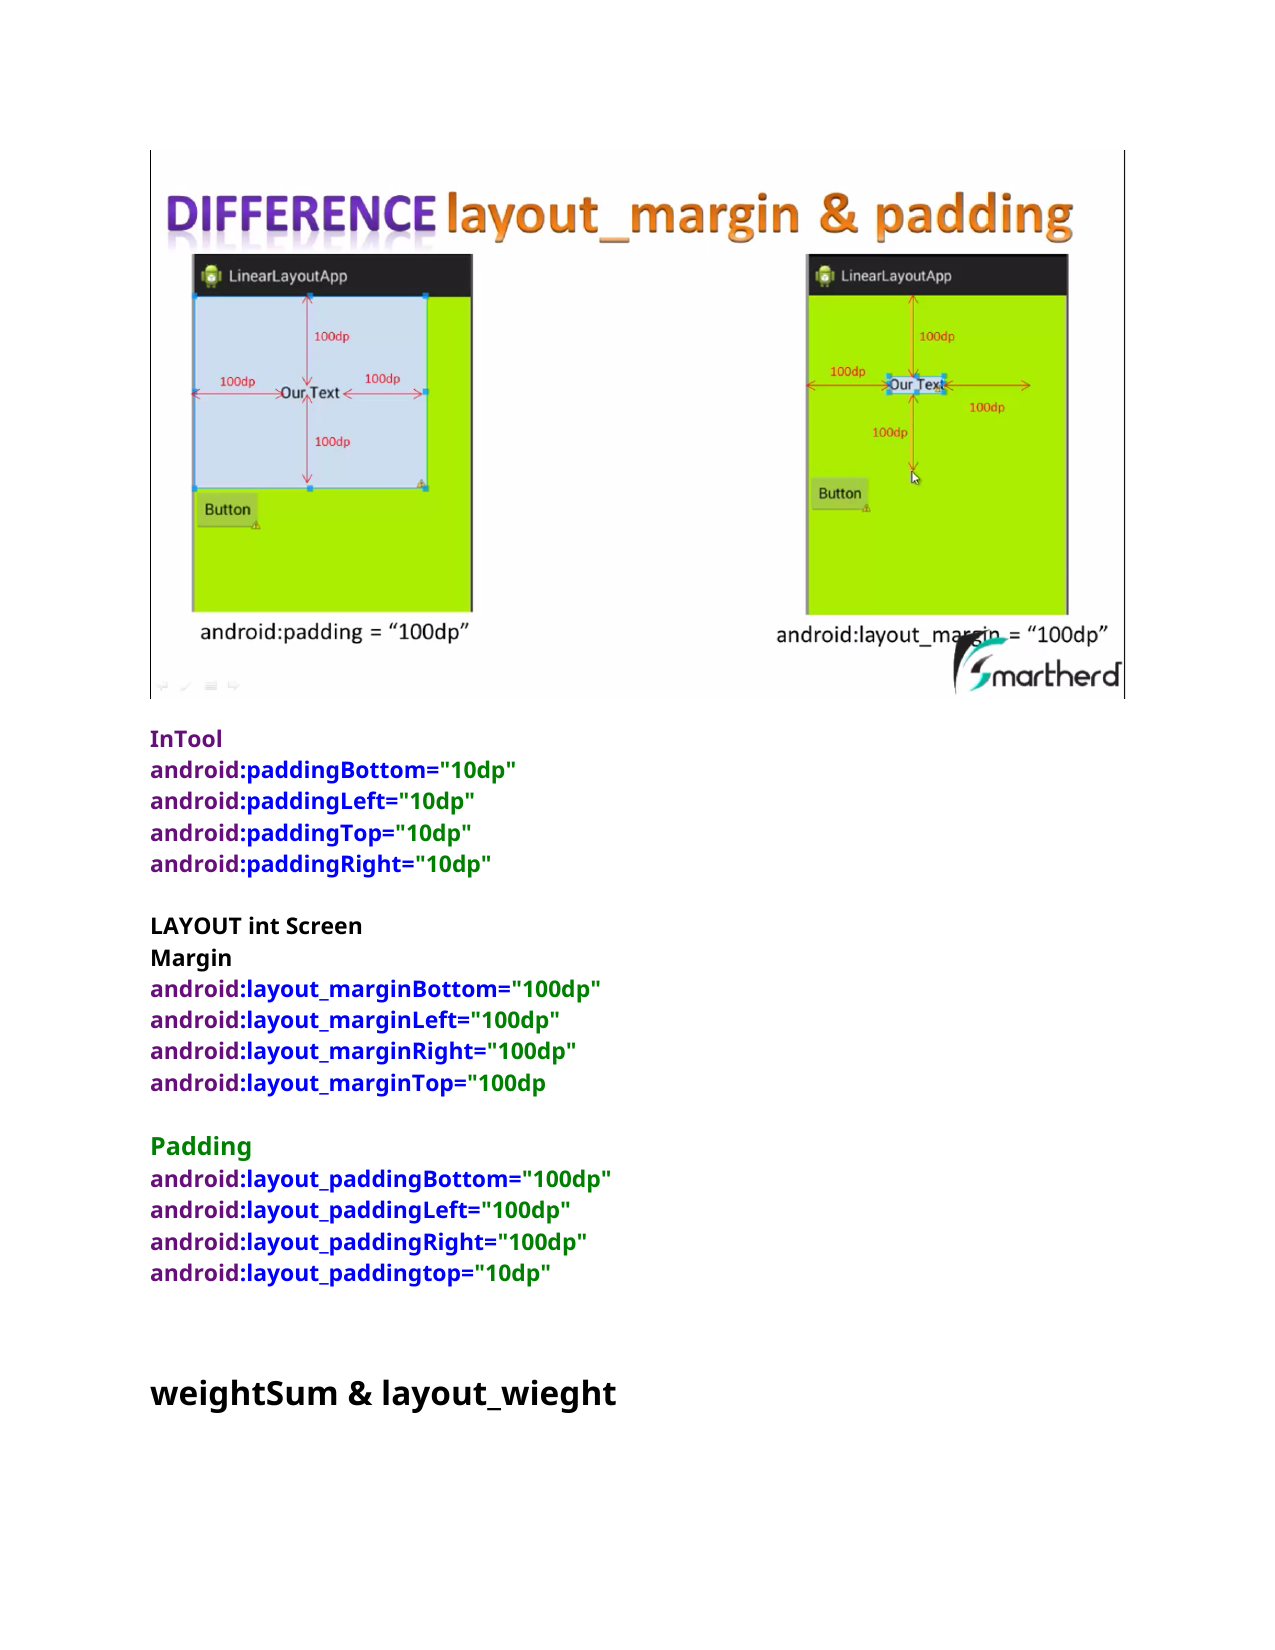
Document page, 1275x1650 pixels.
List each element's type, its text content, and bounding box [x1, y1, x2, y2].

text InTool [150, 723, 1125, 754]
text android:paddingBottom="10dp" android:paddingLeft="10dp" android:paddingTop="10dp" android:paddingRight="10dp" [150, 754, 1125, 879]
text Padding [150, 1129, 1125, 1163]
text android:layout_marginBottom="100dp" android:layout_marginLeft="100dp" android:layout_marginRight="100dp" android:layout_marginTop="100dp [150, 973, 1125, 1098]
picture [150, 150, 1125, 699]
text android:layout_paddingBottom="100dp" android:layout_paddingLeft="100dp" android:layout_paddingRight="100dp" android:layout_paddingtop="10dp" [150, 1163, 1125, 1288]
text weightSum & layout_wieght [150, 1369, 1125, 1415]
text Margin [150, 941, 1125, 973]
text LAYOUT int Screen [150, 910, 1125, 941]
